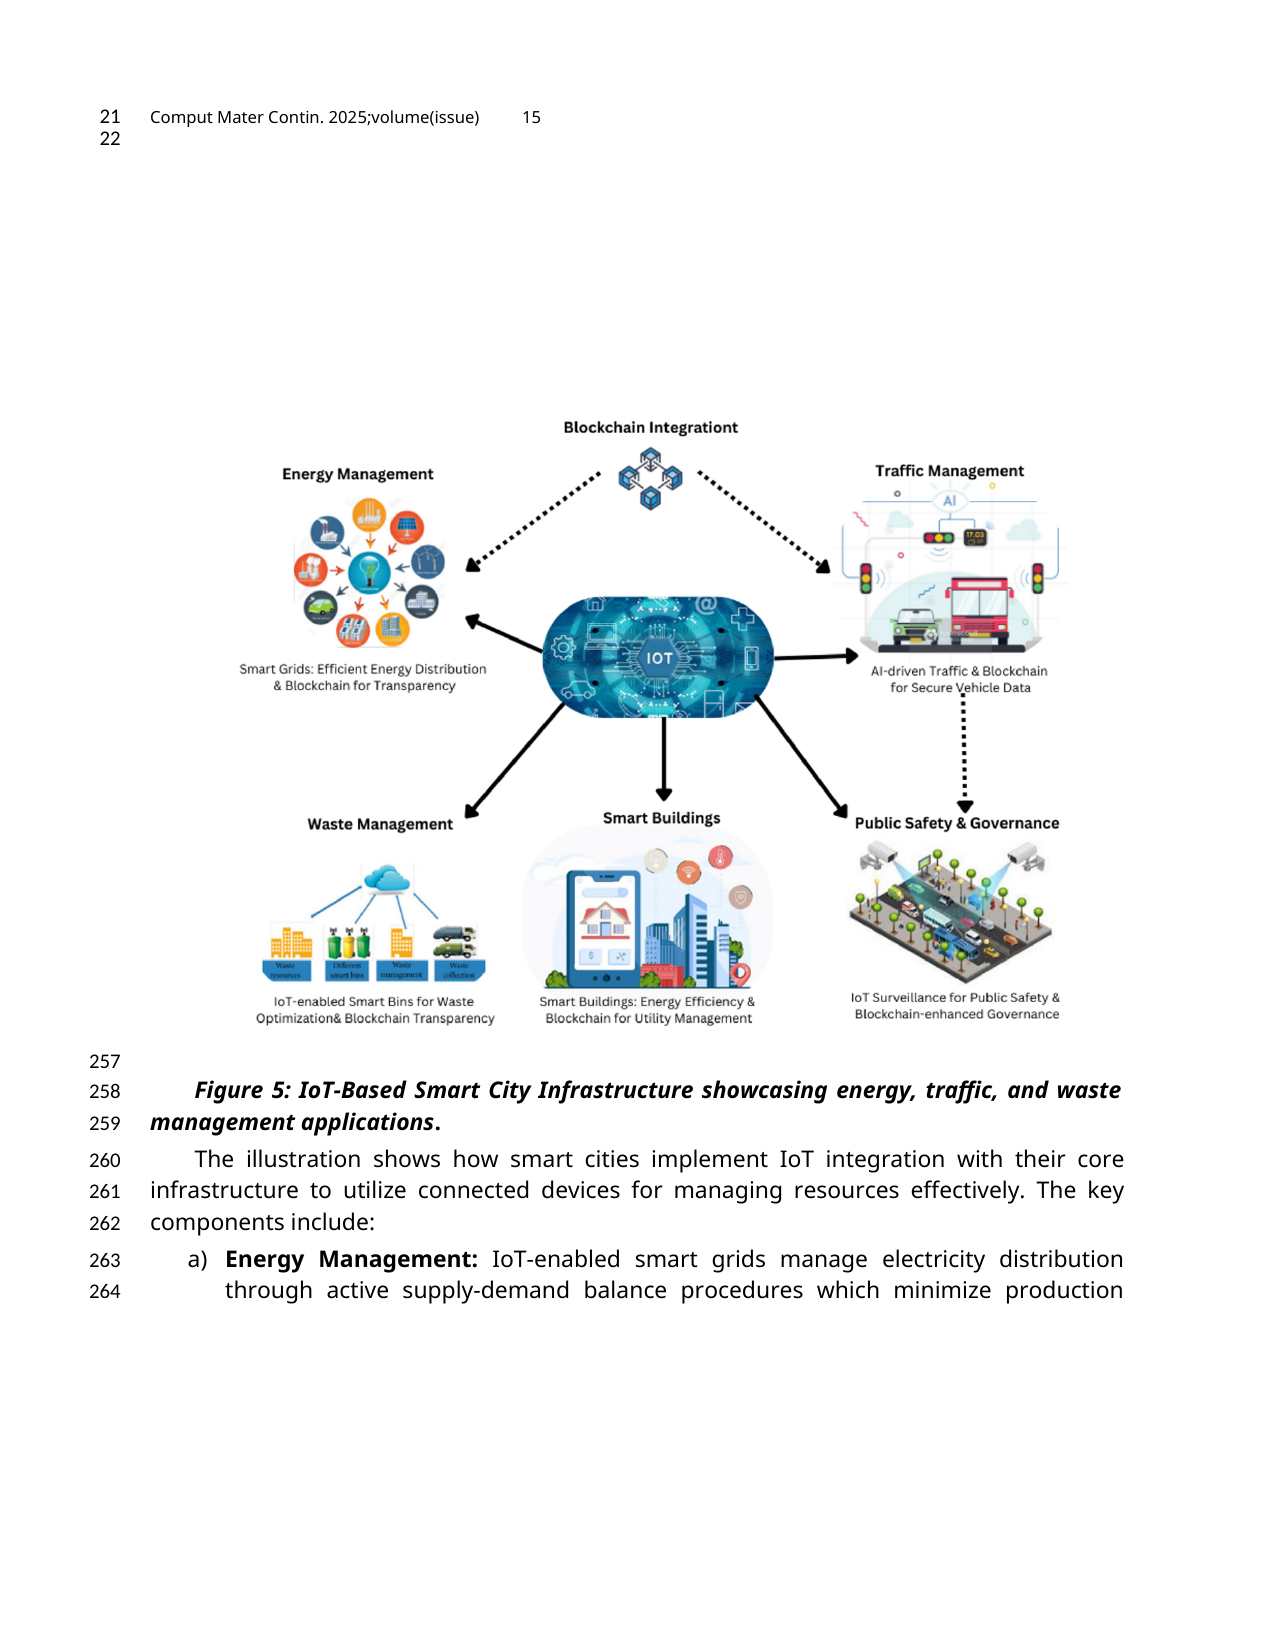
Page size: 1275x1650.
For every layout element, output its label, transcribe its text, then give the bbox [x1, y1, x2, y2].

text Figure 5: IoT-Based Smart City Infrastructure showcasing energy, traffic, and waste management applications. [150, 1074, 1125, 1137]
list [187, 1243, 1125, 1306]
picture [194, 362, 1170, 1068]
text The illustration shows how smart cities implement IoT integration with their core infrastructure to utilize connected devices for managing resources effectively. The key components include: [150, 1143, 1125, 1237]
